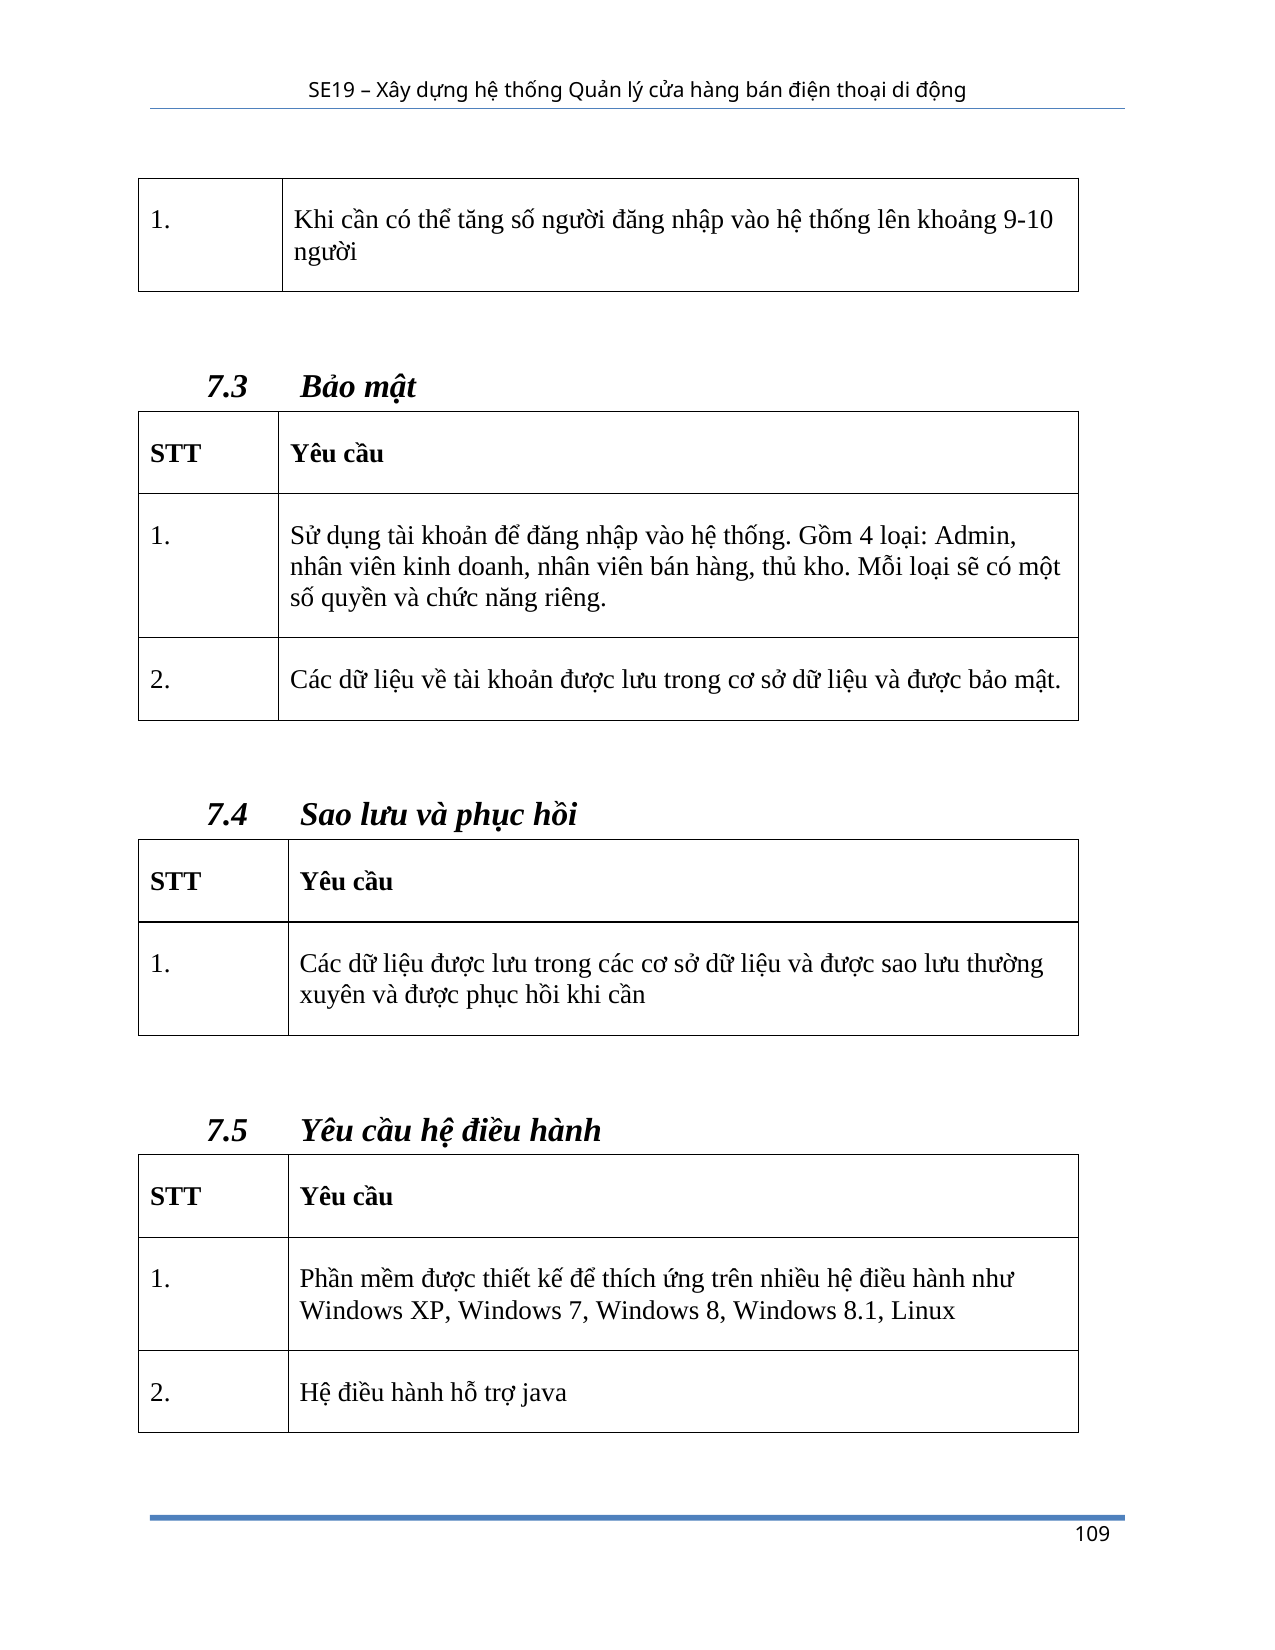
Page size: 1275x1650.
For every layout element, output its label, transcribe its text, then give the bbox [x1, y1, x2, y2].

subtitle Bảo mật [206, 366, 1125, 404]
subtitle Sao lưu và phục hồi [206, 794, 1125, 833]
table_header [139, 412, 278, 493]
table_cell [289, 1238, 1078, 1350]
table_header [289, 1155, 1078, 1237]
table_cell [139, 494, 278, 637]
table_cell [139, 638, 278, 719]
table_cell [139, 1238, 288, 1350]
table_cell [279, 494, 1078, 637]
subtitle Yêu cầu hệ điều hành [206, 1110, 1125, 1148]
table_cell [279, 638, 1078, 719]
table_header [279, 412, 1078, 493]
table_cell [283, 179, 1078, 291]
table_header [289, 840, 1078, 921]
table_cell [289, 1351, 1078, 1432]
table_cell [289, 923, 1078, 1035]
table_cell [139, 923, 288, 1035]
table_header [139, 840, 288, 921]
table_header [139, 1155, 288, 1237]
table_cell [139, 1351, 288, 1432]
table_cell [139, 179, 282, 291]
